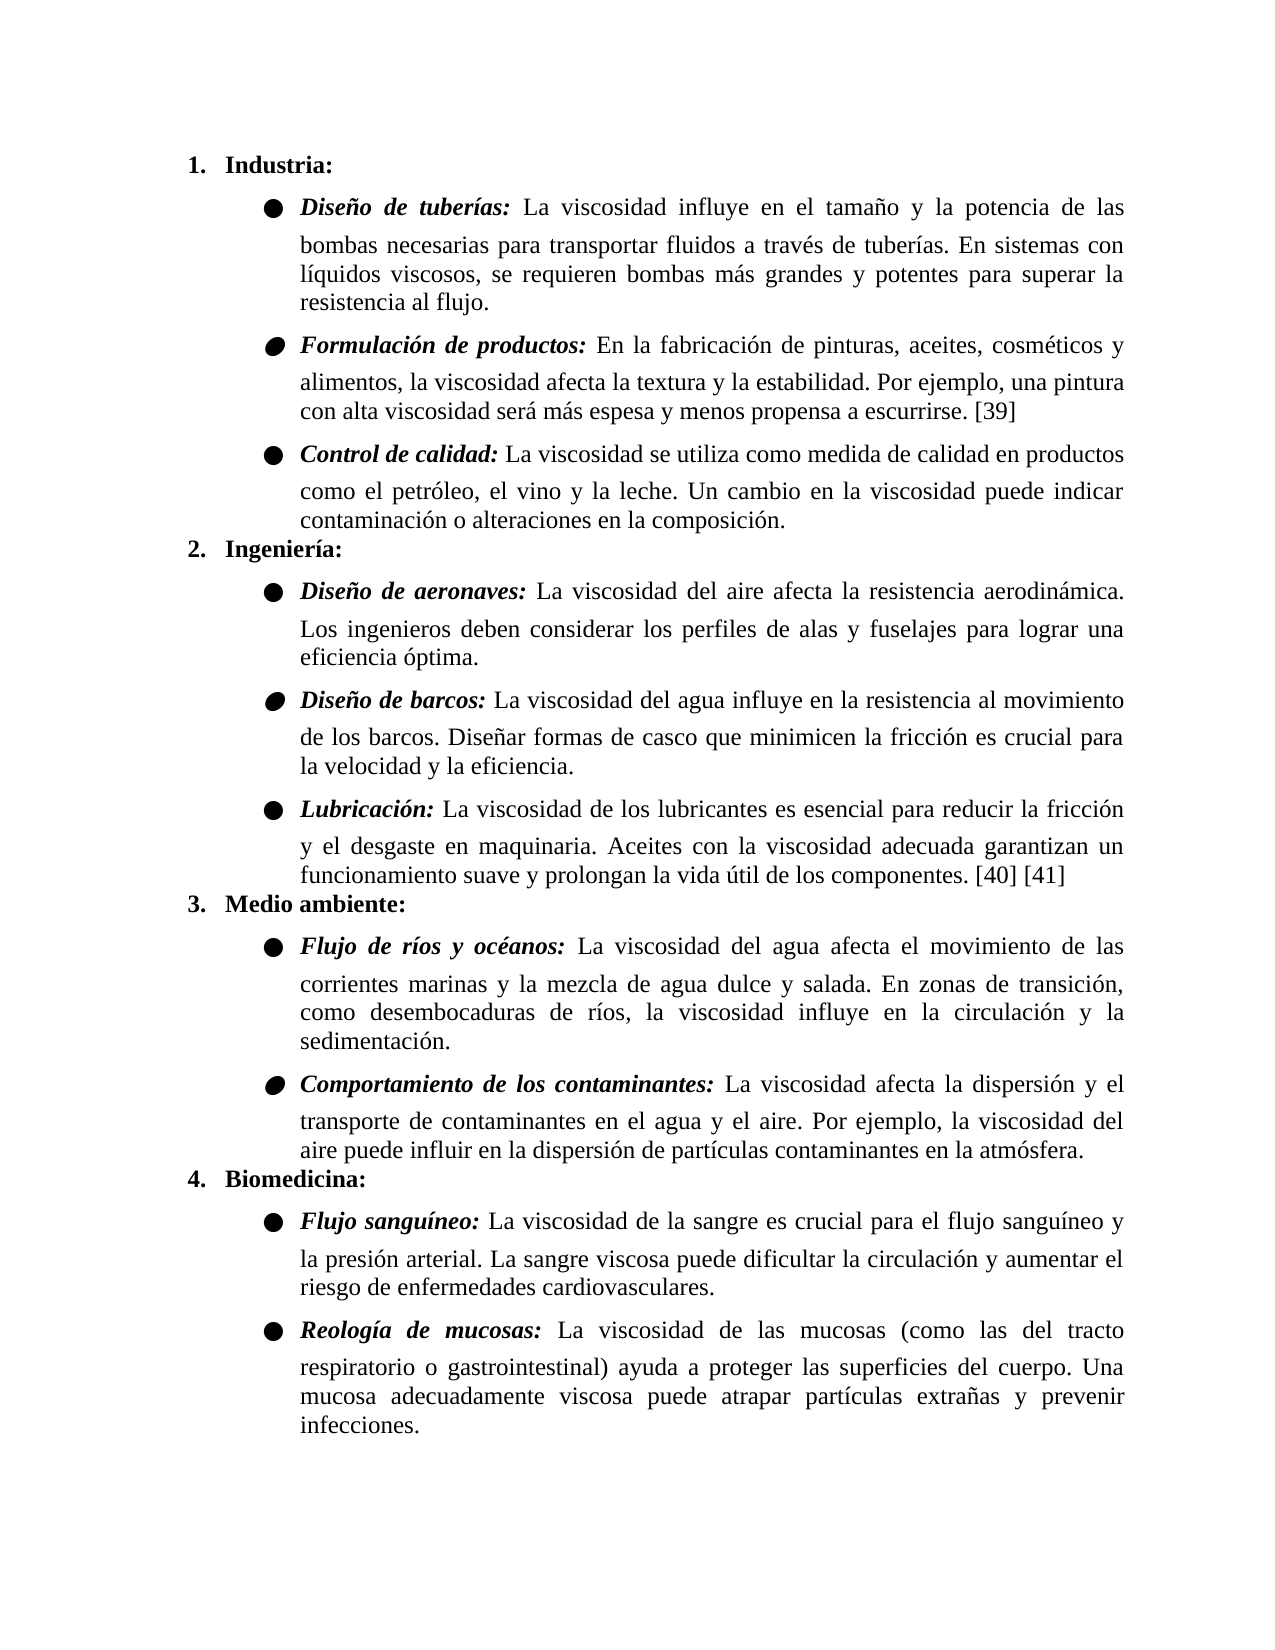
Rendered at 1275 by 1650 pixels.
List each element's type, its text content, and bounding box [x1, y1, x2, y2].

list Biomedicina: [187, 1164, 1125, 1192]
list Reología de mucosas: La viscosidad de las mucosas (como las del tracto respiratorio o gastrointestinal) ayuda a proteger las superficies del cuerpo. Una mucosa adecuadamente viscosa puede atrapar partículas extrañas y prevenir infecciones. [262, 1301, 1125, 1439]
list Control de calidad: La viscosidad se utiliza como medida de calidad en productos como el petróleo, el vino y la leche. Un cambio en la viscosidad puede indicar contaminación o alteraciones en la composición. [262, 425, 1125, 534]
list Diseño de barcos: La viscosidad del agua influye en la resistencia al movimiento de los barcos. Diseñar formas de casco que minimicen la fricción es crucial para la velocidad y la eficiencia. [262, 671, 1125, 780]
list Flujo de ríos y océanos: La viscosidad del agua afecta el movimiento de las corrientes marinas y la mezcla de agua dulce y salada. En zonas de transición, como desembocaduras de ríos, la viscosidad influye en la circulación y la sedimentación. [262, 917, 1125, 1055]
list Comportamiento de los contaminantes: La viscosidad afecta la dispersión y el transporte de contaminantes en el agua y el aire. Por ejemplo, la viscosidad del aire puede influir en la dispersión de partículas contaminantes en la atmósfera. [262, 1055, 1125, 1164]
list Lubricación: La viscosidad de los lubricantes es esencial para reducir la fricción y el desgaste en maquinaria. Aceites con la viscosidad adecuada garantizan un funcionamiento suave y prolongan la vida útil de los componentes. [40] [41] [262, 780, 1125, 889]
list Diseño de aeronaves: La viscosidad del aire afecta la resistencia aerodinámica. Los ingenieros deben considerar los perfiles de alas y fuselajes para lograr una eficiencia óptima. [262, 562, 1125, 671]
list Formulación de productos: En la fabricación de pinturas, aceites, cosméticos y alimentos, la viscosidad afecta la textura y la estabilidad. Por ejemplo, una pintura con alta viscosidad será más espesa y menos propensa a escurrirse. [39] [262, 316, 1125, 425]
list Industria: [187, 150, 1125, 179]
list Flujo sanguíneo: La viscosidad de la sangre es crucial para el flujo sanguíneo y la presión arterial. La sangre viscosa puede dificultar la circulación y aumentar el riesgo de enfermedades cardiovasculares. [262, 1192, 1125, 1301]
list Diseño de tuberías: La viscosidad influye en el tamaño y la potencia de las bombas necesarias para transportar fluidos a través de tuberías. En sistemas con líquidos viscosos, se requieren bombas más grandes y potentes para superar la resistencia al flujo. [262, 179, 1125, 316]
list Ingeniería: [187, 534, 1125, 562]
list Medio ambiente: [187, 889, 1125, 917]
